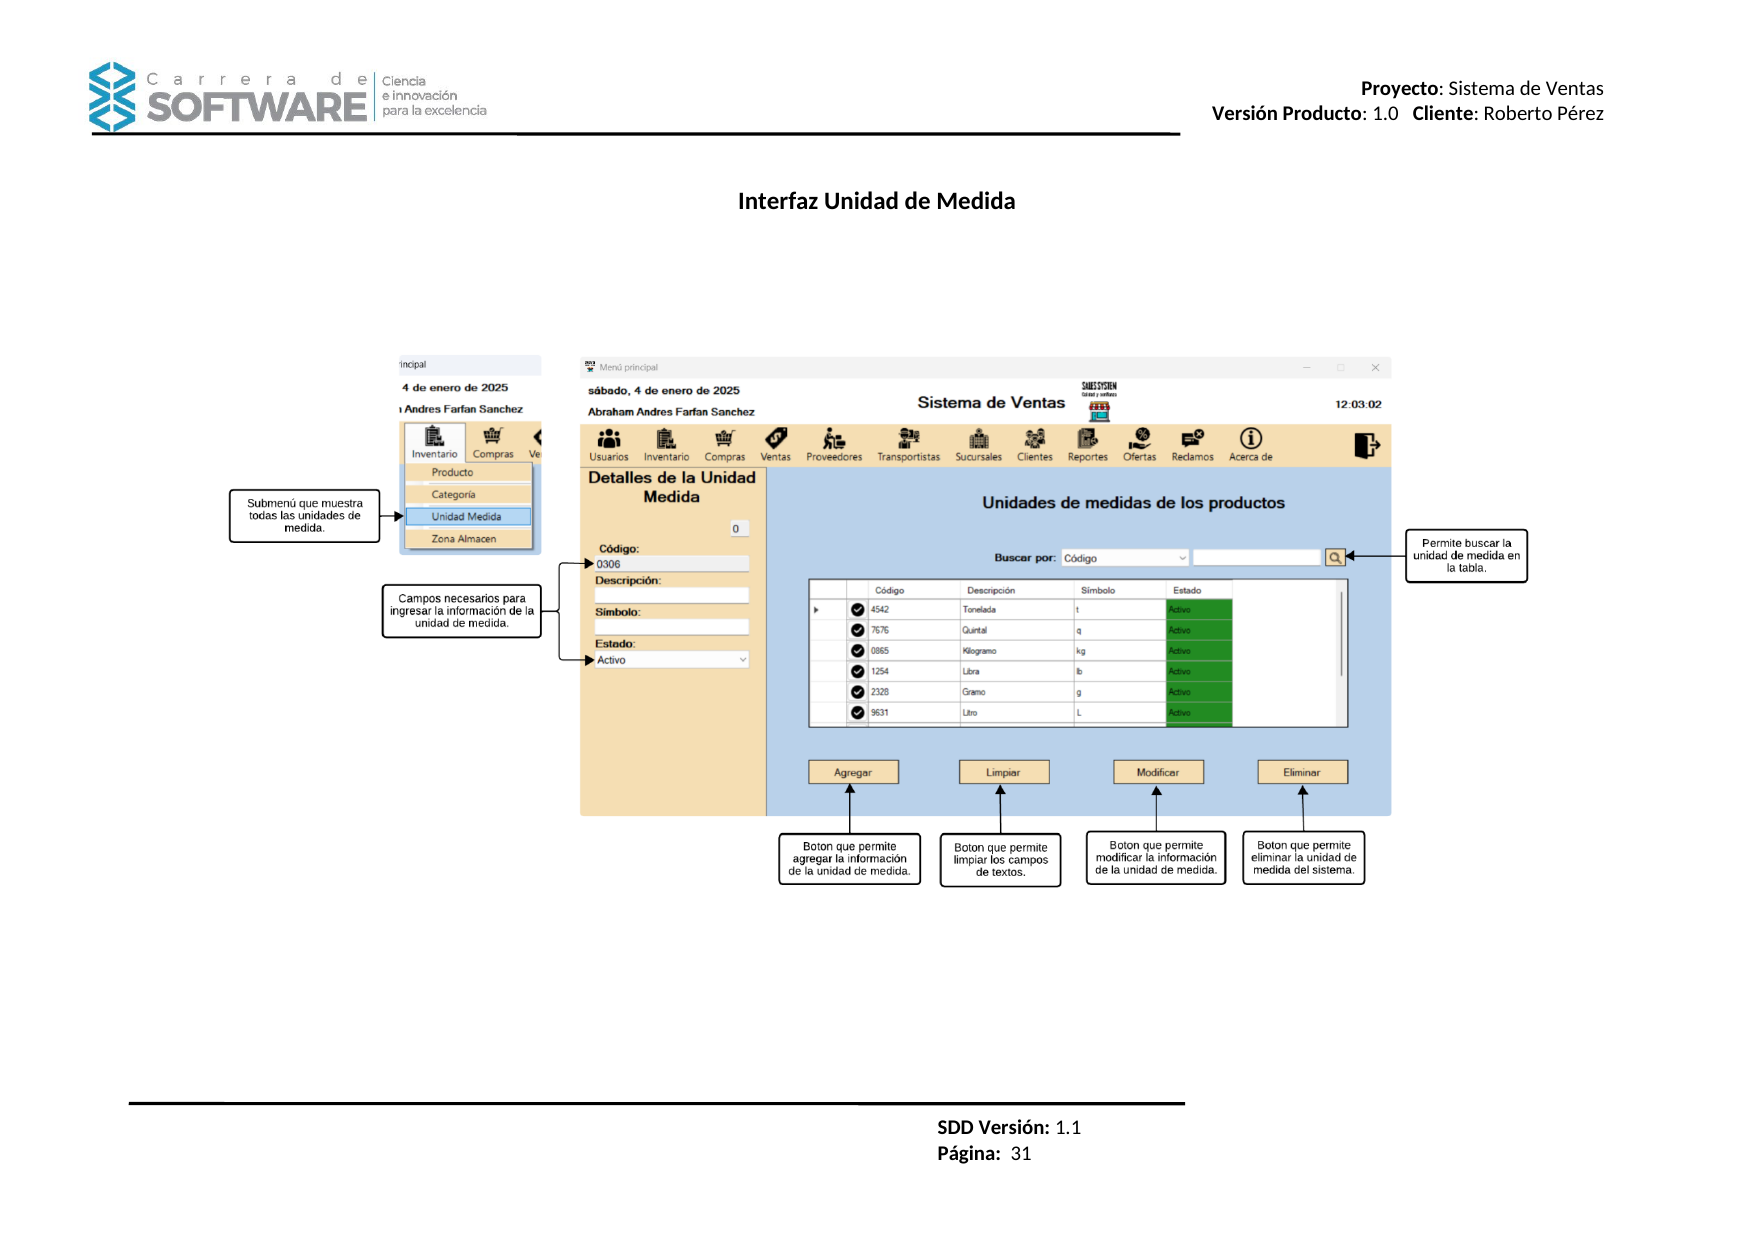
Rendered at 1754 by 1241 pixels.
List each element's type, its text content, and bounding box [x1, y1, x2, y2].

picture [216, 316, 1538, 927]
picture [78, 46, 493, 154]
text Interfaz Unidad de Medida [150, 185, 1604, 216]
